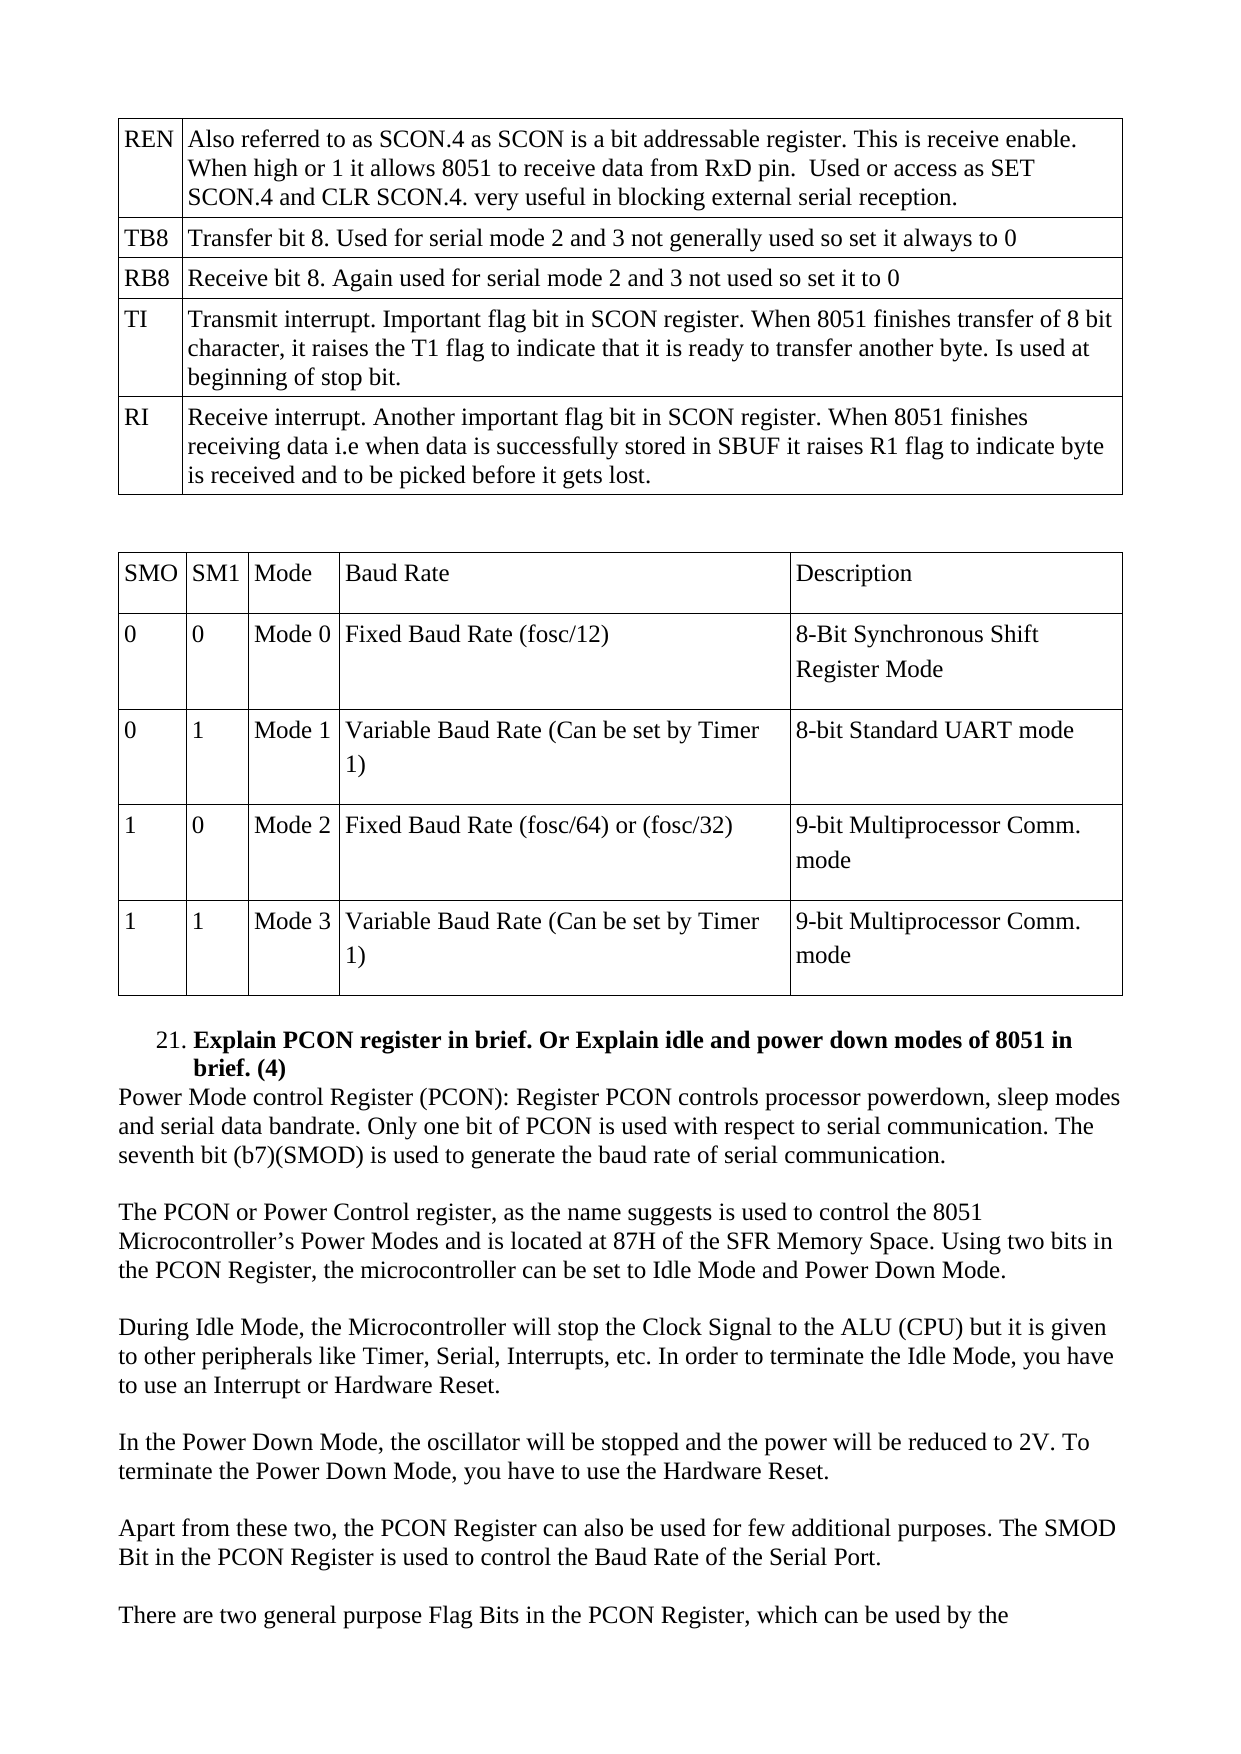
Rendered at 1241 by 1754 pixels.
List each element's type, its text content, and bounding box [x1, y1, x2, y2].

table_cell Mode 2 [249, 805, 339, 900]
table_cell 0 [187, 614, 248, 709]
text During Idle Mode, the Microcontroller will stop the Clock Signal to the ALU (CPU) but it is given to other peripherals like Timer, Serial, Interrupts, etc. In order to terminate the Idle Mode, you have to use an Interrupt or Hardware Reset. [118, 1312, 1122, 1398]
table_cell 0 [187, 805, 248, 900]
table_cell Also referred to as SCON.4 as SCON is a bit addressable register. This is receive enable. When high or 1 it allows 8051 to receive data from RxD pin. Used or access as SET SCON.4 and CLR SCON.4. very useful in blocking external serial reception. [183, 119, 1122, 216]
table_cell 1 [187, 710, 248, 804]
text The PCON or Power Control register, as the name suggests is used to control the 8051 Microcontroller’s Power Modes and is located at 87H of the SFR Memory Space. Using two bits in the PCON Register, the microcontroller can be set to Idle Mode and Power Down Mode. [118, 1197, 1122, 1283]
table_cell 8-bit Standard UART mode [791, 710, 1122, 804]
table_cell RI [119, 397, 182, 494]
table_cell 0 [119, 614, 186, 709]
table_cell Mode 3 [249, 901, 339, 995]
table_cell Receive bit 8. Again used for serial mode 2 and 3 not used so set it to 0 [183, 258, 1122, 298]
table_cell 0 [119, 710, 186, 804]
table_cell Variable Baud Rate (Can be set by Timer 1) [340, 901, 790, 995]
table_cell TI [119, 299, 182, 396]
table_cell REN [119, 119, 182, 216]
text In the Power Down Mode, the oscillator will be stopped and the power will be reduced to 2V. To terminate the Power Down Mode, you have to use the Hardware Reset. [118, 1427, 1122, 1485]
table_cell TB8 [119, 218, 182, 257]
table_cell Fixed Baud Rate (fosc/12) [340, 614, 790, 709]
text Apart from these two, the PCON Register can also be used for few additional purposes. The SMOD Bit in the PCON Register is used to control the Baud Rate of the Serial Port. [118, 1513, 1122, 1571]
list Explain PCON register in brief. Or Explain idle and power down modes of 8051 in brief. (4) [156, 1025, 1122, 1082]
table_cell Transmit interrupt. Important flag bit in SCON register. When 8051 finishes transfer of 8 bit character, it raises the T1 flag to indicate that it is ready to transfer another byte. Is used at beginning of stop bit. [183, 299, 1122, 396]
table_cell Variable Baud Rate (Can be set by Timer 1) [340, 710, 790, 804]
table_cell 1 [187, 901, 248, 995]
table_cell 9-bit Multiprocessor Comm. mode [791, 901, 1122, 995]
table_header SMO [119, 553, 186, 613]
table_cell 8-Bit Synchronous Shift Register Mode [791, 614, 1122, 709]
table_header Baud Rate [340, 553, 790, 613]
table_cell Mode 0 [249, 614, 339, 709]
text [118, 1600, 1122, 1628]
table_cell Receive interrupt. Another important flag bit in SCON register. When 8051 finishes receiving data i.e when data is successfully stored in SBUF it raises R1 flag to indicate byte is received and to be picked before it gets lost. [183, 397, 1122, 494]
table_cell Fixed Baud Rate (fosc/64) or (fosc/32) [340, 805, 790, 900]
table_header Mode [249, 553, 339, 613]
table_cell Mode 1 [249, 710, 339, 804]
table_cell 9-bit Multiprocessor Comm. mode [791, 805, 1122, 900]
table_cell 1 [119, 805, 186, 900]
table_cell Transfer bit 8. Used for serial mode 2 and 3 not generally used so set it always to 0 [183, 218, 1122, 257]
table_cell RB8 [119, 258, 182, 298]
table_cell 1 [119, 901, 186, 995]
text Power Mode control Register (PCON): Register PCON controls processor powerdown, sleep modes and serial data bandrate. Only one bit of PCON is used with respect to serial communication. The seventh bit (b7)(SMOD) is used to generate the baud rate of serial communication. [118, 1082, 1122, 1168]
table_header Description [791, 553, 1122, 613]
table_header SM1 [187, 553, 248, 613]
